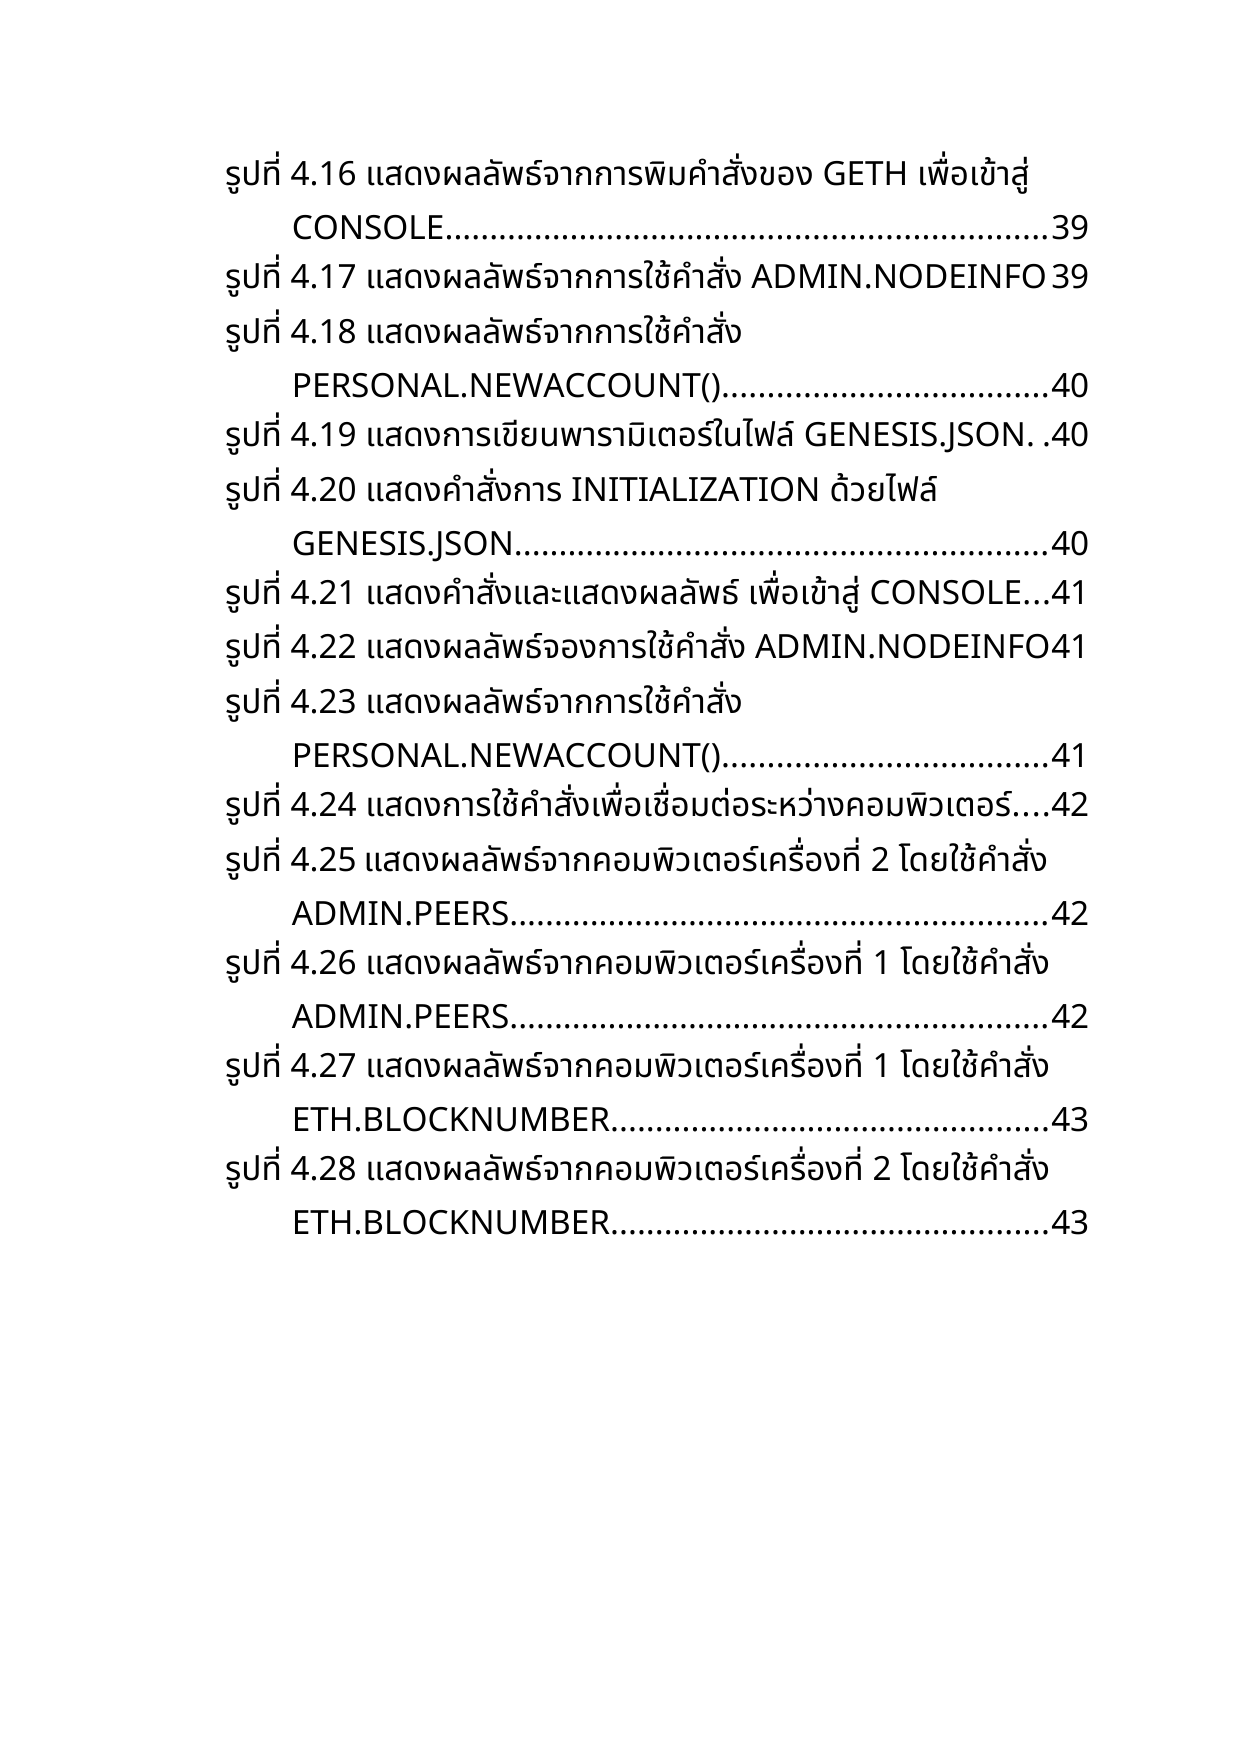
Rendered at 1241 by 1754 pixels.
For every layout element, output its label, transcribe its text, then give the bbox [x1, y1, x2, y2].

text รูปที่ 4.17 แสดงผลลัพธ์จากการใช้คำสั่ง admin.nodeInfo 39 [225, 253, 1090, 304]
text รูปที่ 4.27 แสดงผลลัพธ์จากคอมพิวเตอร์เครื่องที่ 1 โดยใช้คำสั่ง eth.blockNumber 43 [225, 1042, 1090, 1141]
text รูปที่ 4.16 แสดงผลลัพธ์จากการพิมคำสั่งของ geth เพื่อเข้าสู่ console 39 [225, 150, 1090, 249]
text รูปที่ 4.20 แสดงคำสั่งการ Initialization ด้วยไฟล์ genesis.json 40 [225, 465, 1090, 565]
text รูปที่ 4.21 แสดงคำสั่งและแสดงผลลัพธ์ เพื่อเข้าสู่ console 41 [225, 568, 1090, 619]
text รูปที่ 4.18 แสดงผลลัพธ์จากการใช้คำสั่ง personal.newAccount() 40 [225, 308, 1090, 407]
text รูปที่ 4.22 แสดงผลลัพธ์จองการใช้คำสั่ง admin.nodeInfo 41 [225, 623, 1090, 674]
text รูปที่ 4.19 แสดงการเขียนพารามิเตอร์ในไฟล์ genesis.json 40 [225, 411, 1090, 461]
text รูปที่ 4.26 แสดงผลลัพธ์จากคอมพิวเตอร์เครื่องที่ 1 โดยใช้คำสั่ง admin.peers 42 [225, 938, 1090, 1038]
text รูปที่ 4.24 แสดงการใช้คำสั่งเพื่อเชื่อมต่อระหว่างคอมพิวเตอร์ 42 [225, 781, 1090, 831]
text รูปที่ 4.23 แสดงผลลัพธ์จากการใช้คำสั่ง personal.newAccount() 41 [225, 678, 1090, 777]
text รูปที่ 4.28 แสดงผลลัพธ์จากคอมพิวเตอร์เครื่องที่ 2 โดยใช้คำสั่ง eth.blockNumber 43 [225, 1145, 1090, 1244]
text รูปที่ 4.25แสดงผลลัพธ์จากคอมพิวเตอร์เครื่องที่ 2 โดยใช้คำสั่ง admin.peers 42 [225, 835, 1090, 935]
